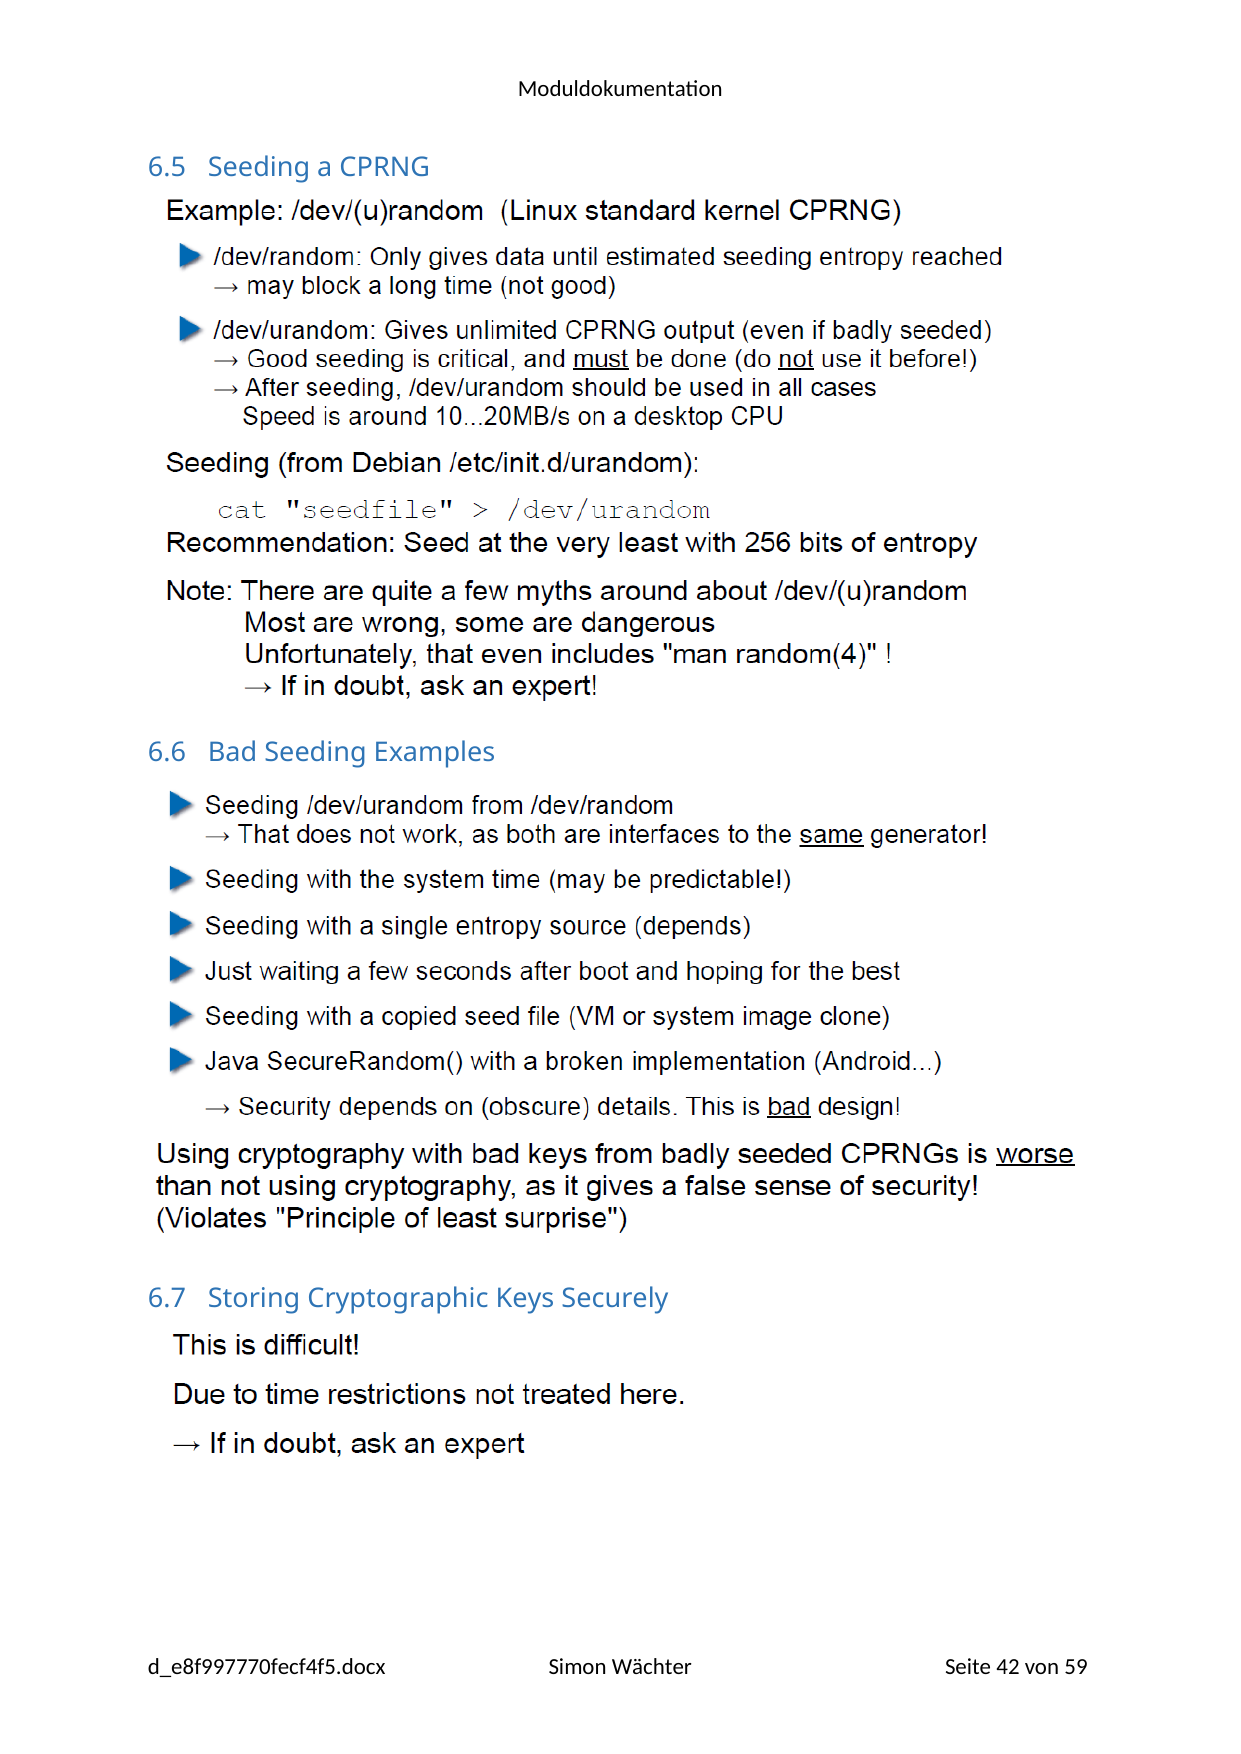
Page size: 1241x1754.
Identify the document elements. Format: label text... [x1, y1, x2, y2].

subtitle Seeding a CPRNG [148, 148, 1093, 184]
picture [147, 772, 1093, 1260]
picture [147, 1318, 1093, 1481]
subtitle Storing Cryptographic Keys Securely [148, 1279, 1093, 1316]
subtitle Bad Seeding Examples [148, 732, 1093, 769]
picture [147, 187, 1093, 714]
